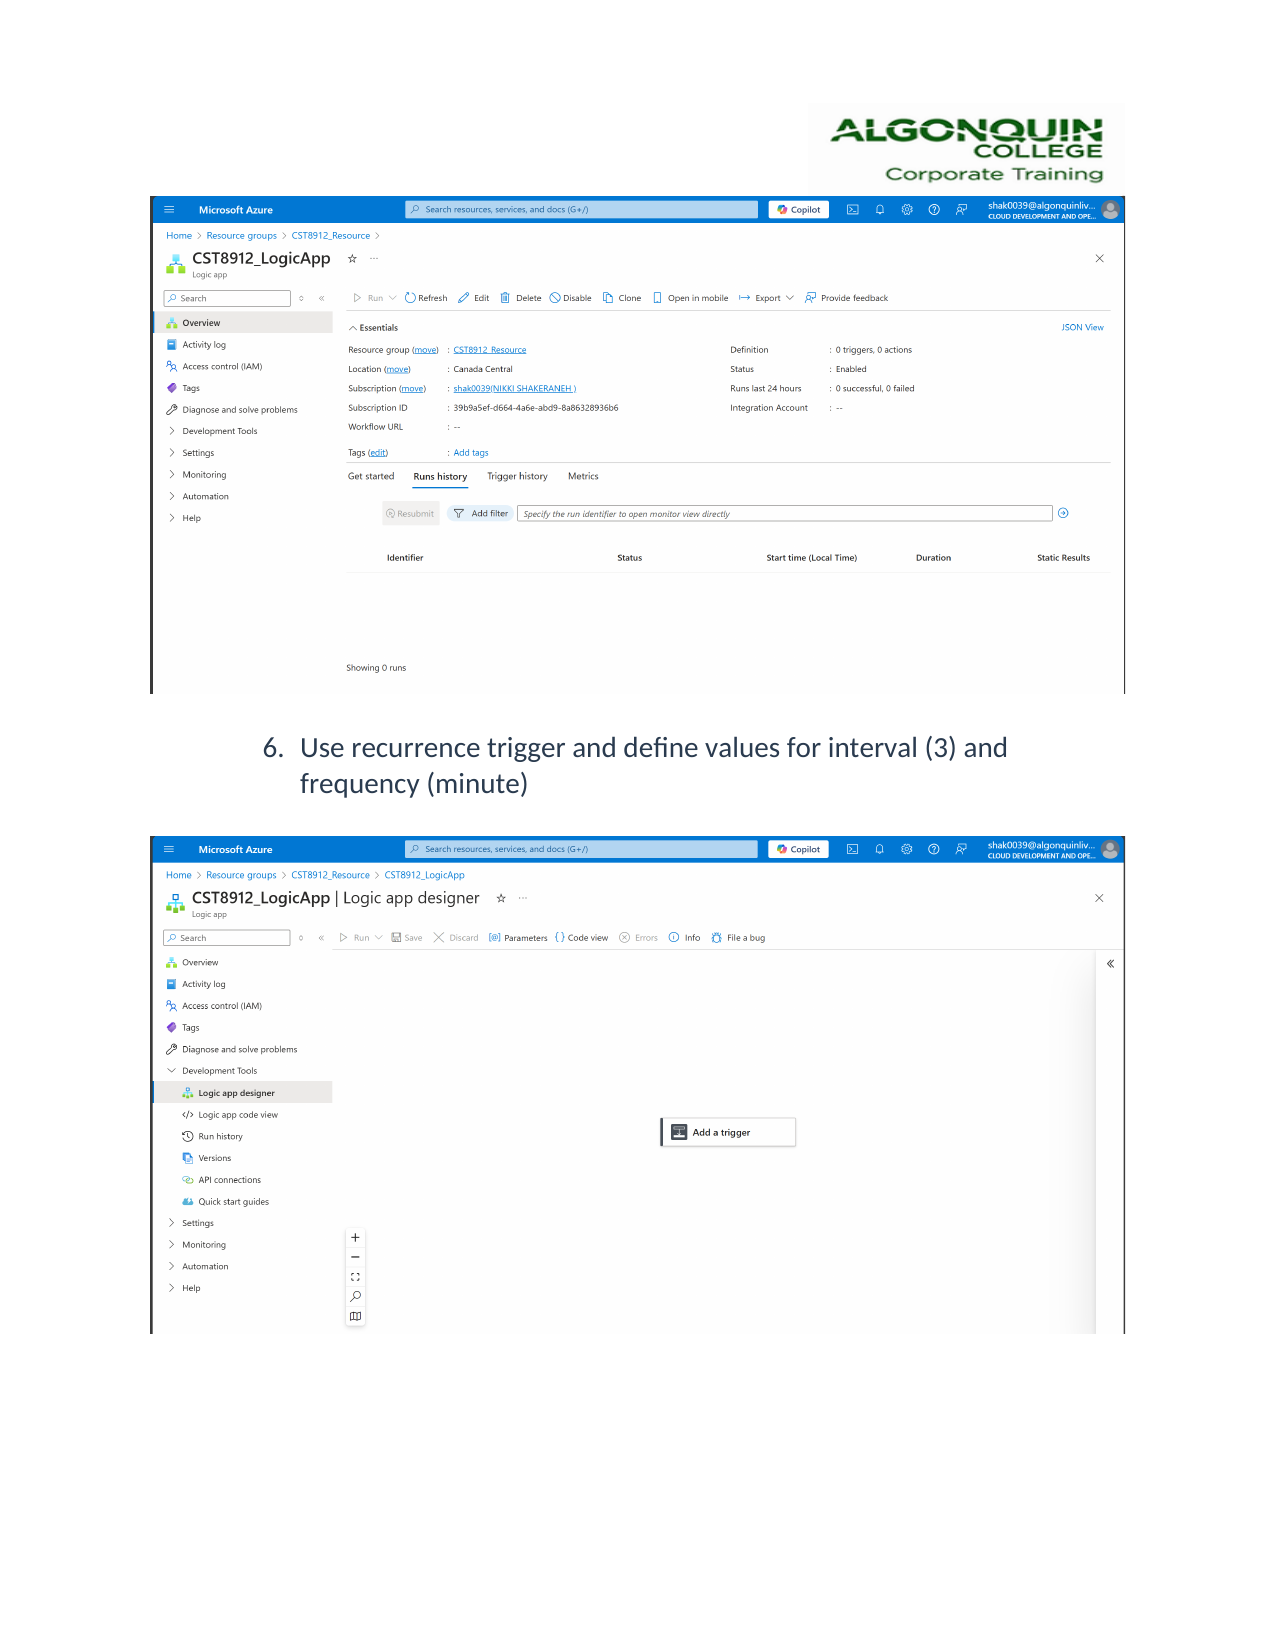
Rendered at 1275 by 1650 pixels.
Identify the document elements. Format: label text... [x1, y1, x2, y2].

list Use recurrence trigger and define values for interval (3) and frequency (minute) [262, 729, 1125, 801]
picture [150, 836, 1125, 1334]
picture [150, 103, 1125, 694]
